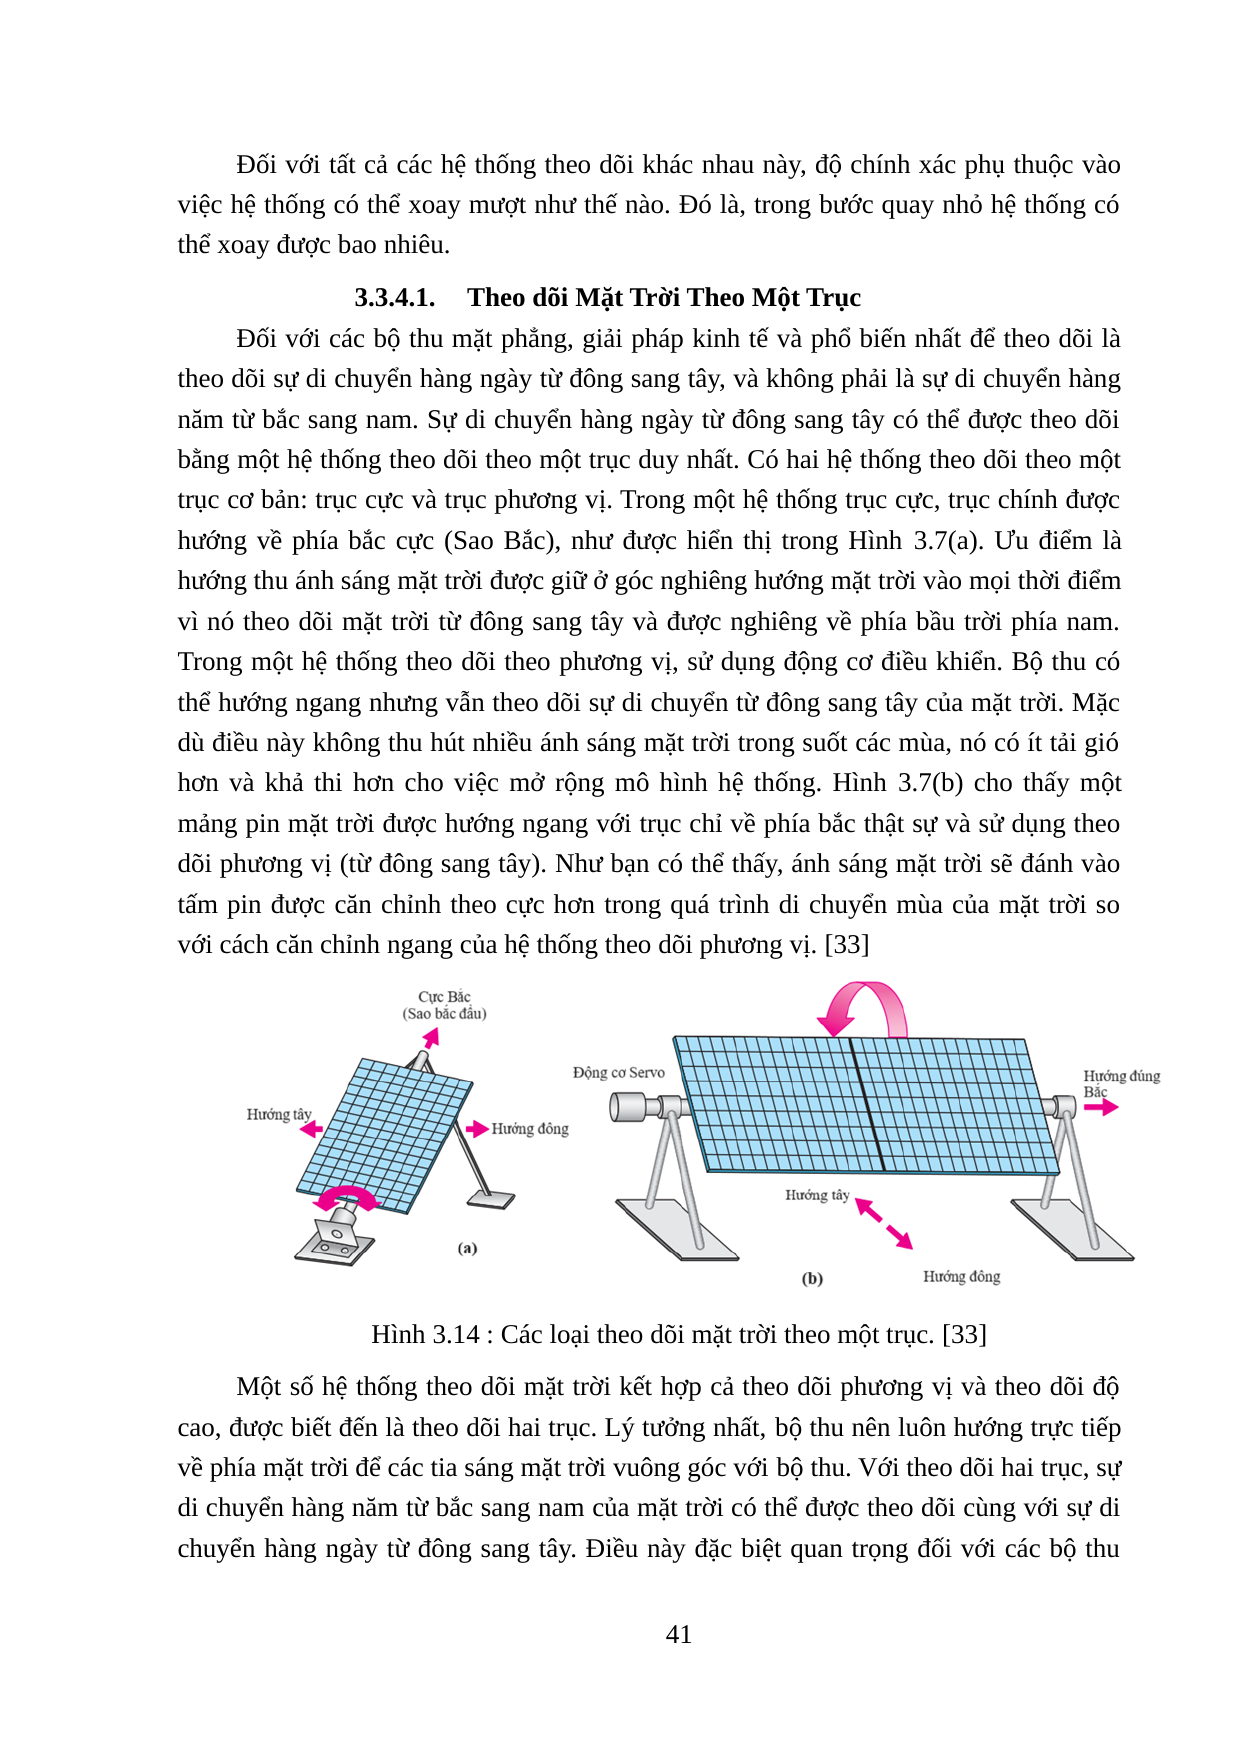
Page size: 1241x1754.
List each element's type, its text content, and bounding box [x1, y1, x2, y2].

picture [236, 968, 1182, 1309]
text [177, 1370, 1122, 1563]
subtitle Theo dõi Mặt Trời Theo Một Trục [354, 281, 1122, 313]
text Đối với tất cả các hệ thống theo dõi khác nhau này, độ chính xác phụ thuộc vào việc hệ thống có thể xoay mượt như thế nào. Đó là, trong bước quay nhỏ hệ thống có thể xoay được bao nhiêu. [177, 148, 1122, 260]
text Đối với các bộ thu mặt phẳng, giải pháp kinh tế và phổ biến nhất để theo dõi là theo dõi sự di chuyển hàng ngày từ đông sang tây, và không phải là sự di chuyển hàng năm từ bắc sang nam. Sự di chuyển hàng ngày từ đông sang tây có thể được theo dõi bằng một hệ thống theo dõi theo một trục duy nhất. Có hai hệ thống theo dõi theo một trục cơ bản: trục cực và trục phương vị. Trong một hệ thống trục cực, trục chính được hướng về phía bắc cực (Sao Bắc), như được hiển thị trong Hình 3.7(a). Ưu điểm là hướng thu ánh sáng mặt trời được giữ ở góc nghiêng hướng mặt trời vào mọi thời điểm vì nó theo dõi mặt trời từ đông sang tây và được nghiêng về phía bầu trời phía nam. Trong một hệ thống theo dõi theo phương vị, sử dụng động cơ điều khiển. Bộ thu có thể hướng ngang nhưng vẫn theo dõi sự di chuyển từ đông sang tây của mặt trời. Mặc dù điều này không thu hút nhiều ánh sáng mặt trời trong suốt các mùa, nó có ít tải gió hơn và khả thi hơn cho việc mở rộng mô hình hệ thống. Hình 3.7(b) cho thấy một mảng pin mặt trời được hướng ngang với trục chỉ về phía bắc thật sự và sử dụng theo dõi phương vị (từ đông sang tây). Như bạn có thể thấy, ánh sáng mặt trời sẽ đánh vào tấm pin được căn chỉnh theo cực hơn trong quá trình di chuyển mùa của mặt trời so với cách căn chỉnh ngang của hệ thống theo dõi phương vị. [33] [177, 322, 1122, 959]
